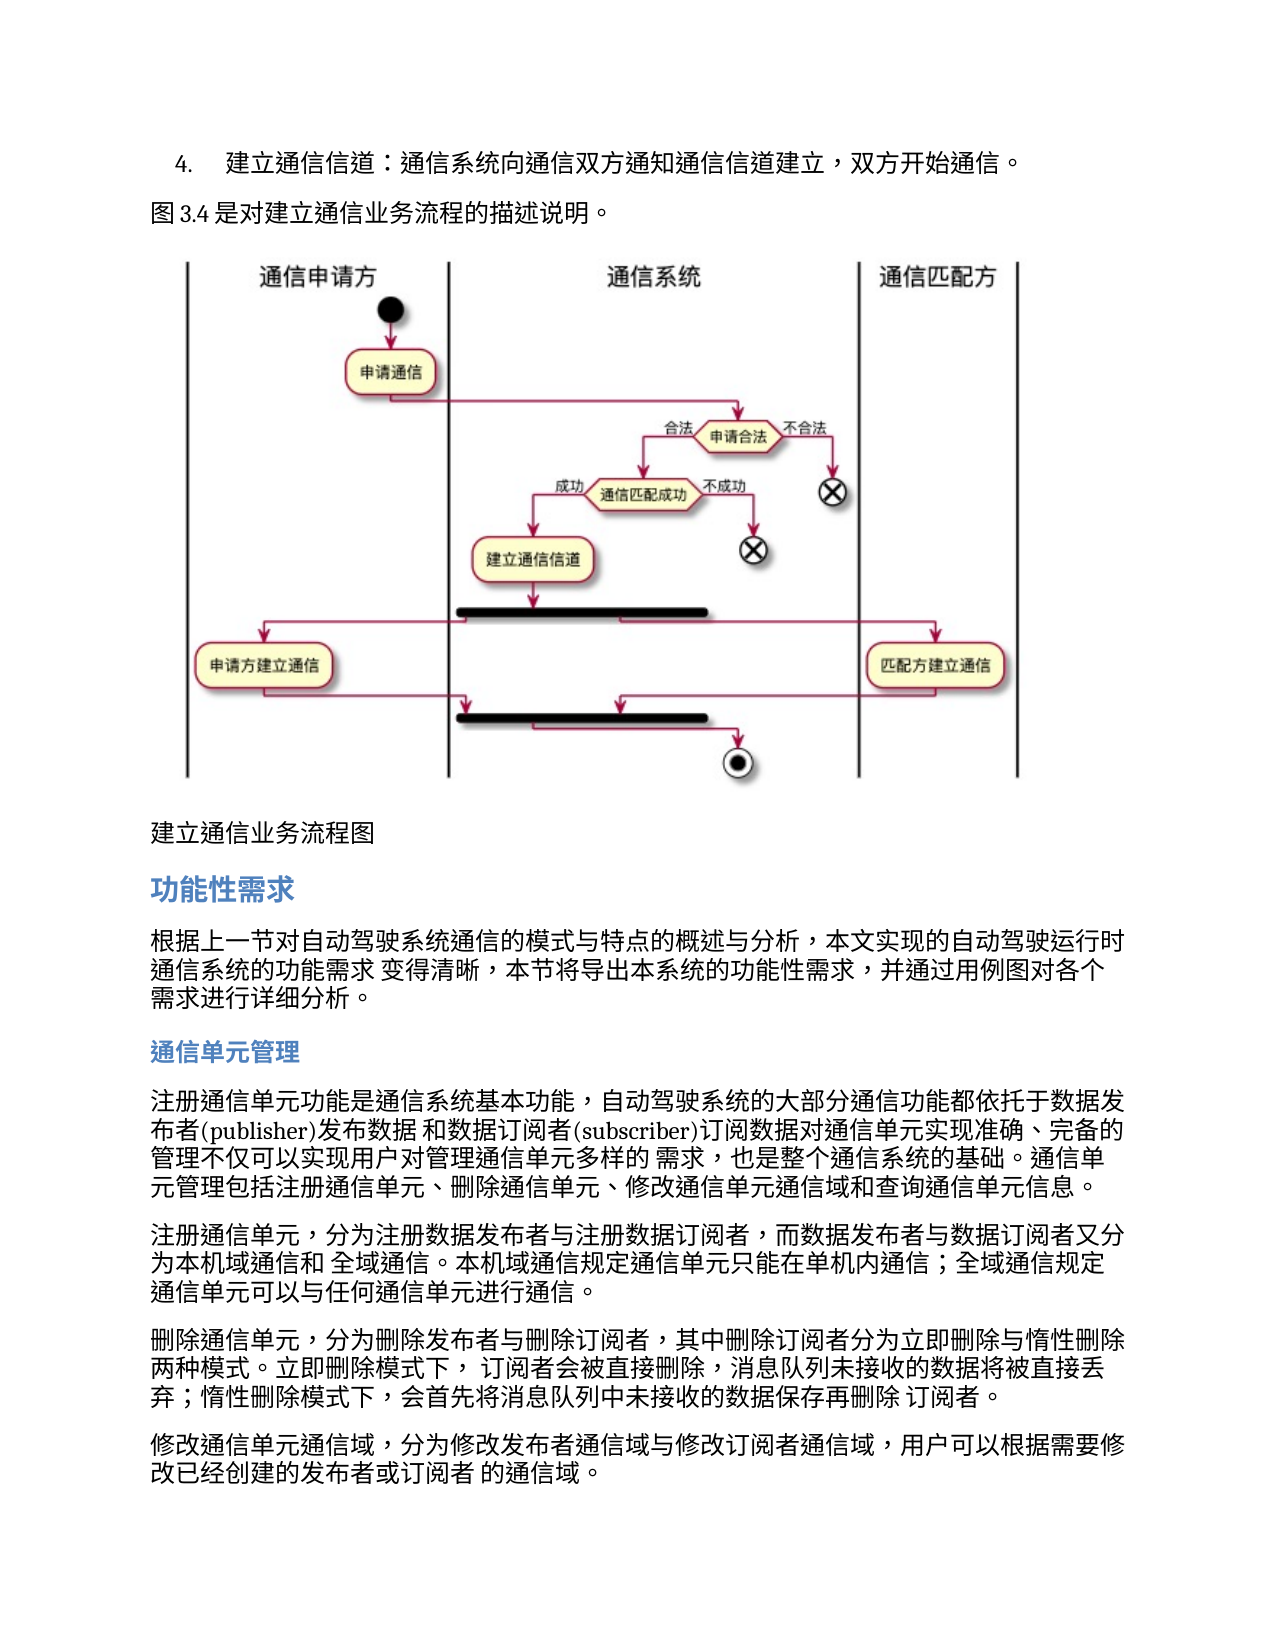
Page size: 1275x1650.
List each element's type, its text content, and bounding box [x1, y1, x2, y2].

text 修改通信单元通信域，分为修改发布者通信域与修改订阅者通信域，用户可以根据需要修改已经创建的发布者或订阅者 的通信域。 [150, 1432, 1125, 1489]
subtitle 功能性需求 [150, 869, 1125, 909]
text 根据上一节对自动驾驶系统通信的模式与特点的概述与分析，本文实现的自动驾驶运行时通信系统的功能需求 变得清晰，本节将导出本系统的功能性需求，并通过用例图对各个需求进行详细分析。 [150, 928, 1125, 1014]
picture [168, 247, 1044, 799]
text 注册通信单元，分为注册数据发布者与注册数据订阅者，而数据发布者与数据订阅者又分为本机域通信和 全域通信。本机域通信规定通信单元只能在单机内通信；全域通信规定通信单元可以与任何通信单元进行通信。 [150, 1222, 1125, 1308]
subtitle 通信单元管理 [150, 1035, 1125, 1069]
list 建立通信信道：通信系统向通信双方通知通信信道建立，双方开始通信。 [175, 150, 1125, 179]
text 建立通信业务流程图 [150, 820, 1125, 849]
text 注册通信单元功能是通信系统基本功能，自动驾驶系统的大部分通信功能都依托于数据发布者(publisher)发布数据 和数据订阅者(subscriber)订阅数据对通信单元实现准确、完备的管理不仅可以实现用户对管理通信单元多样的 需求，也是整个通信系统的基础。通信单元管理包括注册通信单元、删除通信单元、修改通信单元通信域和查询通信单元信息。 [150, 1088, 1125, 1203]
text 图3.4是对建立通信业务流程的描述说明。 [150, 199, 1125, 228]
text 删除通信单元，分为删除发布者与删除订阅者，其中删除订阅者分为立即删除与惰性删除两种模式。立即删除模式下， 订阅者会被直接删除，消息队列未接收的数据将被直接丢弃；惰性删除模式下，会首先将消息队列中未接收的数据保存再删除 订阅者。 [150, 1327, 1125, 1413]
